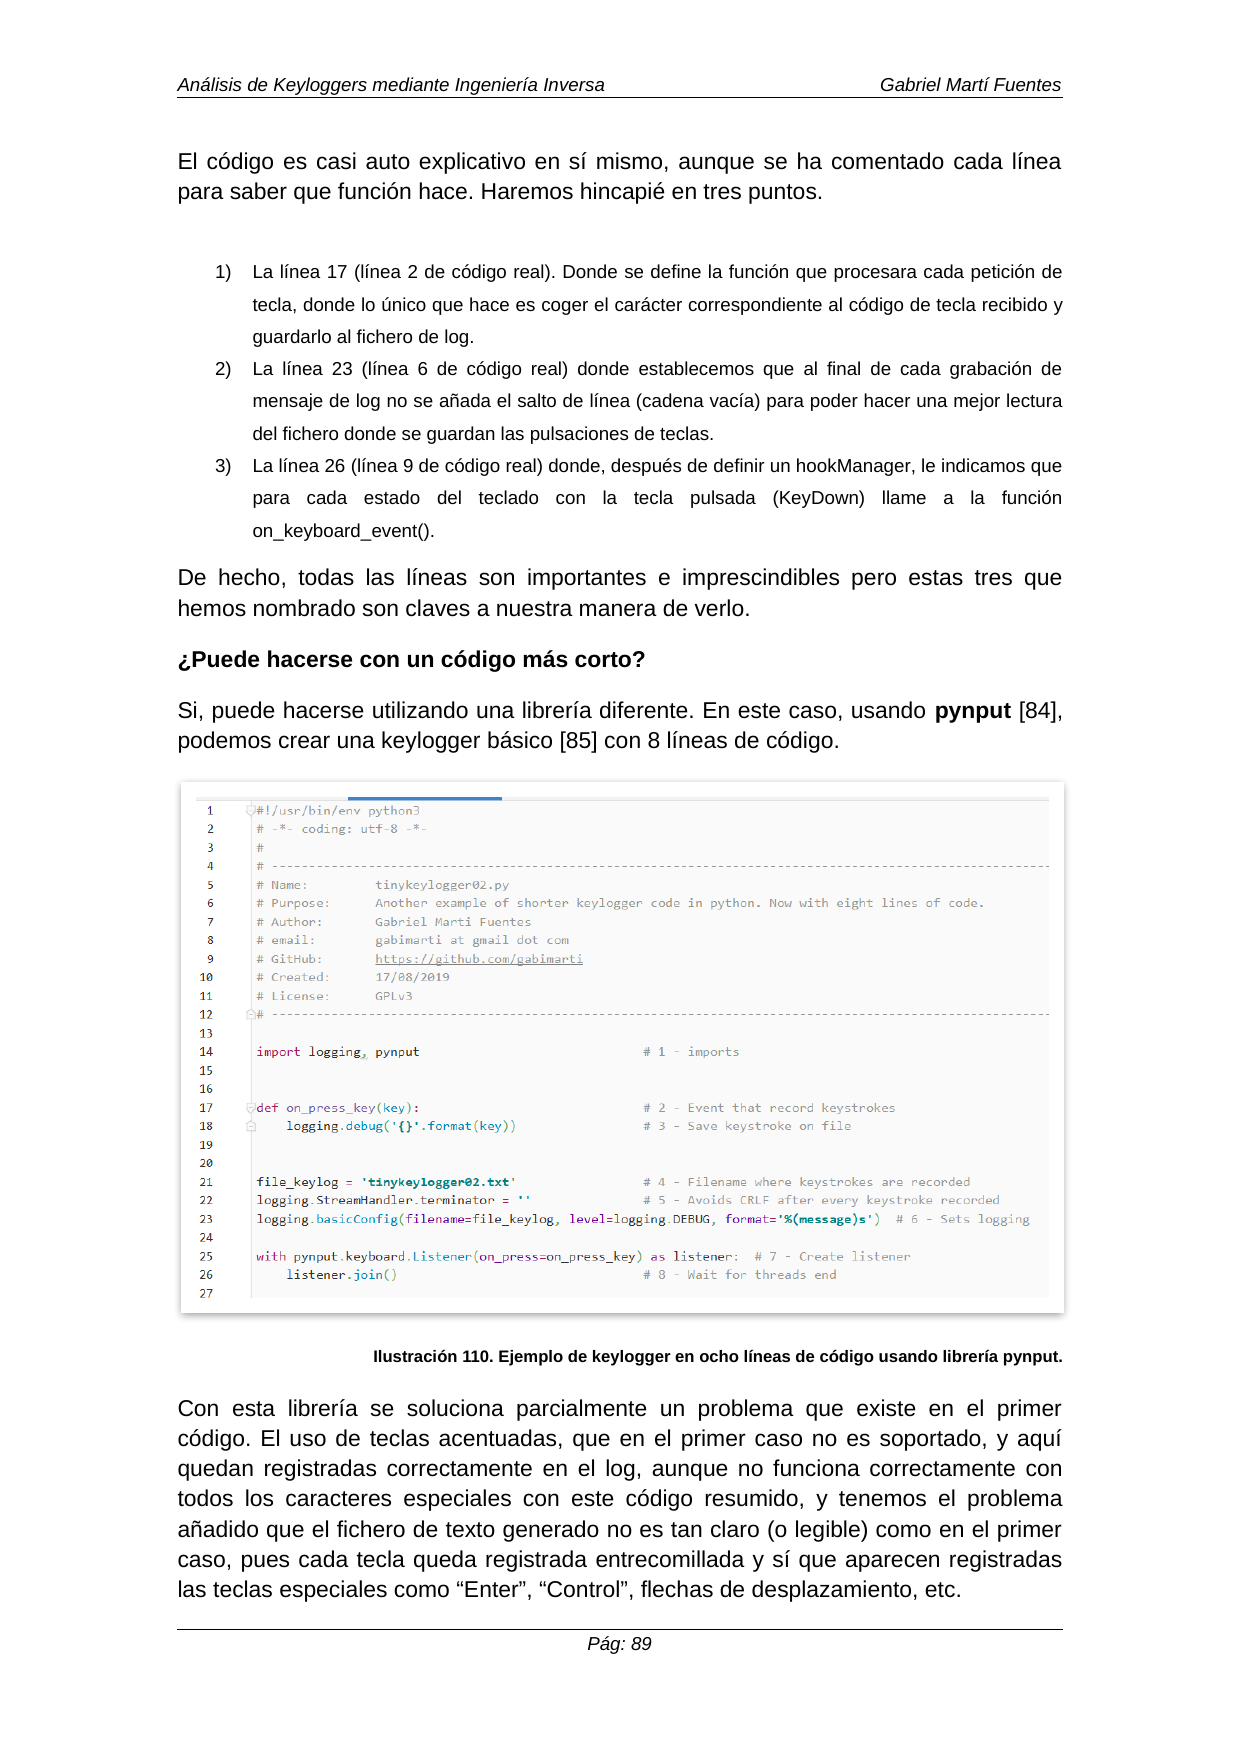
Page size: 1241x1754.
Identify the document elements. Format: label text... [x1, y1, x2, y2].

text ¿Puede hacerse con un código más corto? [177, 646, 1063, 672]
list La línea 17 (línea 2 de código real). Donde se define la función que procesara cada petición de tecla, donde lo único que hace es coger el carácter correspondiente al código de tecla recibido y guardarlo al fichero de log. [215, 261, 1063, 347]
text De hecho, todas las líneas son importantes e imprescindibles pero estas tres que hemos nombrado son claves a nuestra manera de verlo. [177, 564, 1063, 621]
text Si, puede hacerse utilizando una librería diferente. En este caso, usando pynput , podemos crear una keylogger básico con 8 líneas de código. [177, 697, 1063, 753]
list La línea 23 (línea 6 de código real) donde establecemos que al final de cada grabación de mensaje de log no se añada el salto de línea (cadena vacía) para poder hacer una mejor lectura del fichero donde se guardan las pulsaciones de teclas. [215, 358, 1063, 444]
text Con esta librería se soluciona parcialmente un problema que existe en el primer código. El uso de teclas acentuadas, que en el primer caso no es soportado, y aquí quedan registradas correctamente en el log, aunque no funciona correctamente con todos los caracteres especiales con este código resumido, y tenemos el problema añadido que el fichero de texto generado no es tan claro (o legible) como en el primer caso, pues cada tecla queda registrada entrecomillada y sí que aparecen registradas las teclas especiales como “Enter”, “Control”, flechas de desplazamiento, etc. [177, 1395, 1063, 1602]
text El código es casi auto explicativo en sí mismo, aunque se ha comentado cada línea para saber que función hace. Haremos hincapié en tres puntos. [177, 148, 1063, 204]
list La línea 26 (línea 9 de código real) donde, después de definir un hookManager, le indicamos que para cada estado del teclado con la tecla pulsada (KeyDown) llame a la función on_keyboard_event(). [215, 455, 1063, 541]
picture [196, 797, 1049, 1298]
